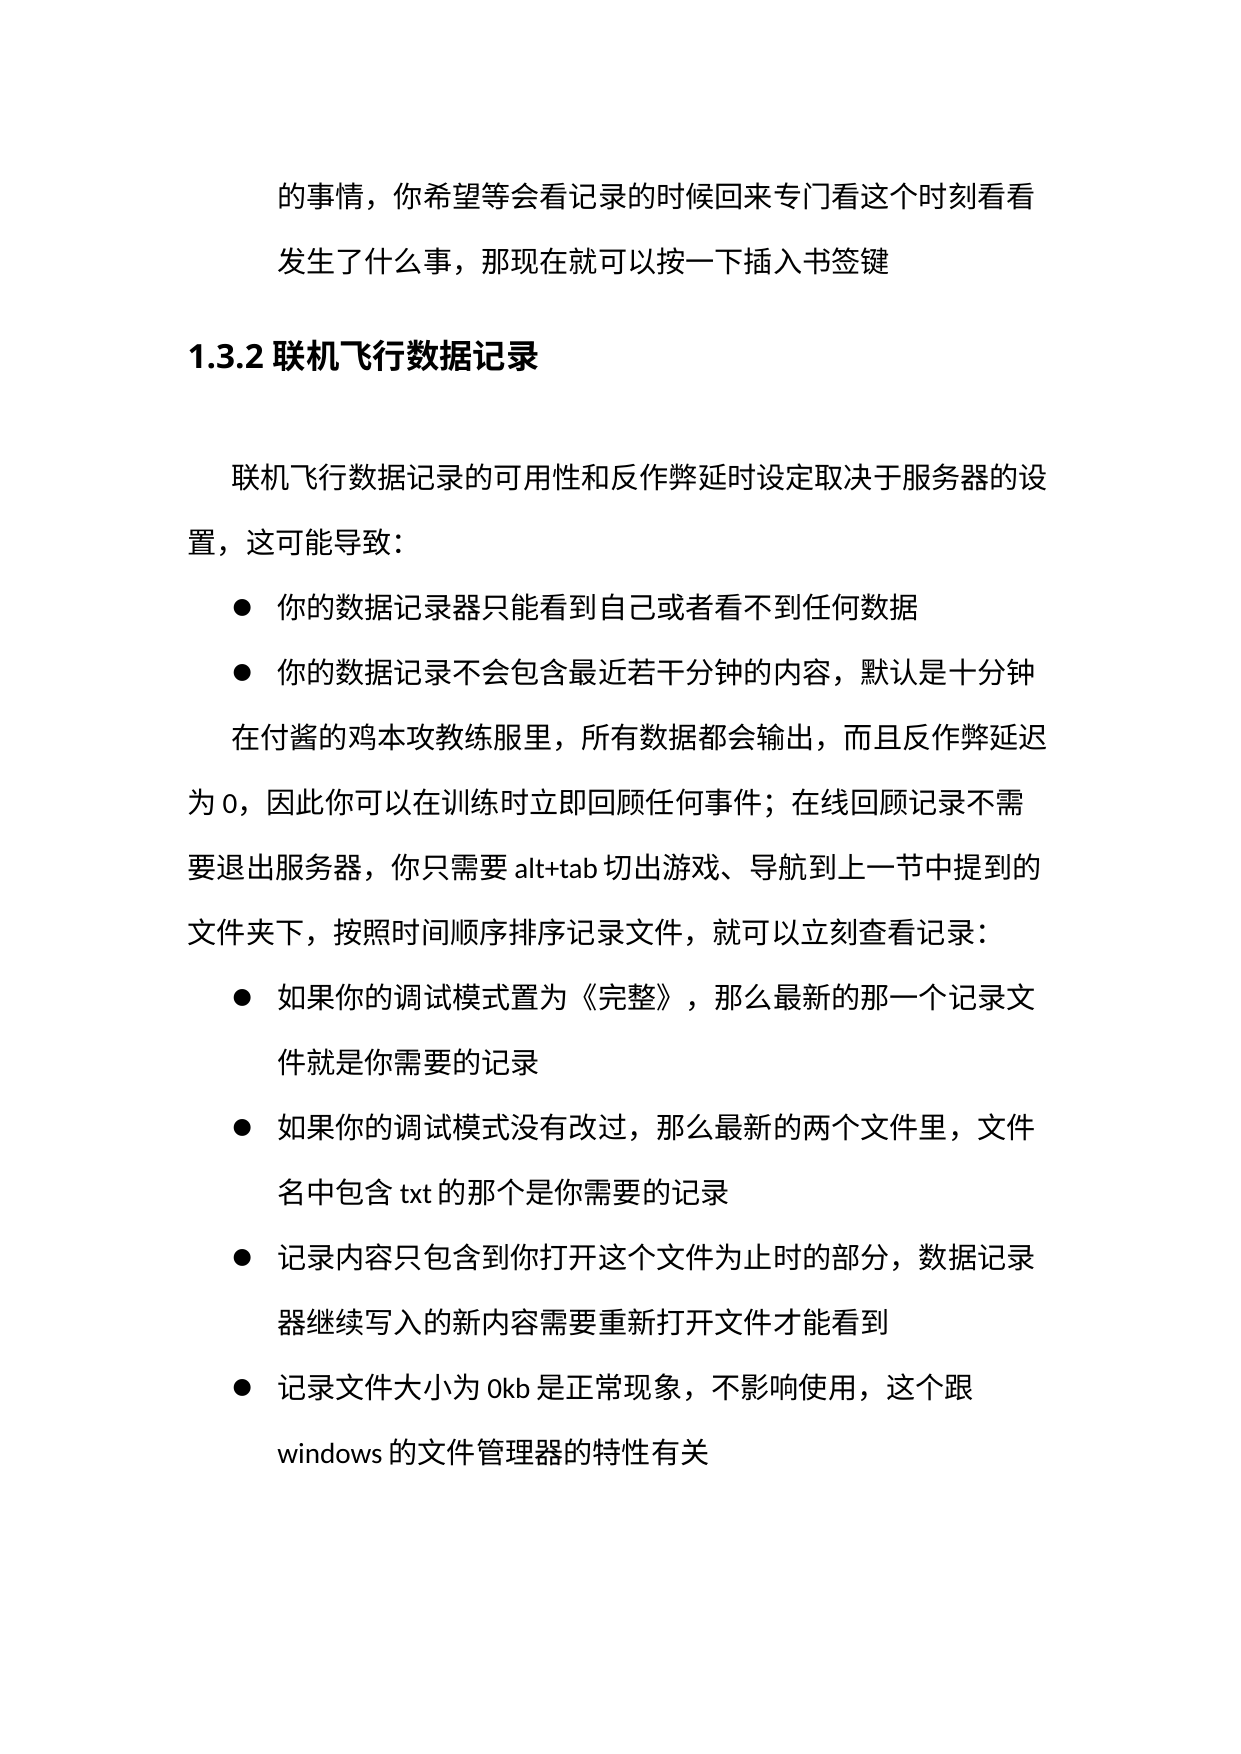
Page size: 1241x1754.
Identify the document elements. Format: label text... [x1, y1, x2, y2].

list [231, 162, 1053, 292]
subtitle 1.3.2 联机飞行数据记录 [187, 321, 1053, 386]
list 如果你的调试模式没有改过，那么最新的两个文件里，文件名中包含txt的那个是你需要的记录 [231, 1093, 1053, 1223]
list 你的数据记录器只能看到自己或者看不到任何数据 [231, 573, 1053, 638]
text 联机飞行数据记录的可用性和反作弊延时设定取决于服务器的设置，这可能导致： [187, 443, 1053, 573]
list 记录文件大小为0kb是正常现象，不影响使用，这个跟windows的文件管理器的特性有关 [231, 1353, 1053, 1483]
list 如果你的调试模式置为《完整》，那么最新的那一个记录文件就是你需要的记录 [231, 963, 1053, 1093]
list 记录内容只包含到你打开这个文件为止时的部分，数据记录器继续写入的新内容需要重新打开文件才能看到 [231, 1223, 1053, 1353]
list 你的数据记录不会包含最近若干分钟的内容，默认是十分钟 [231, 638, 1053, 703]
text 在付酱的鸡本攻教练服里，所有数据都会输出，而且反作弊延迟为0，因此你可以在训练时立即回顾任何事件；在线回顾记录不需要退出服务器，你只需要alt+tab切出游戏、导航到上一节中提到的文件夹下，按照时间顺序排序记录文件，就可以立刻查看记录： [187, 703, 1053, 963]
